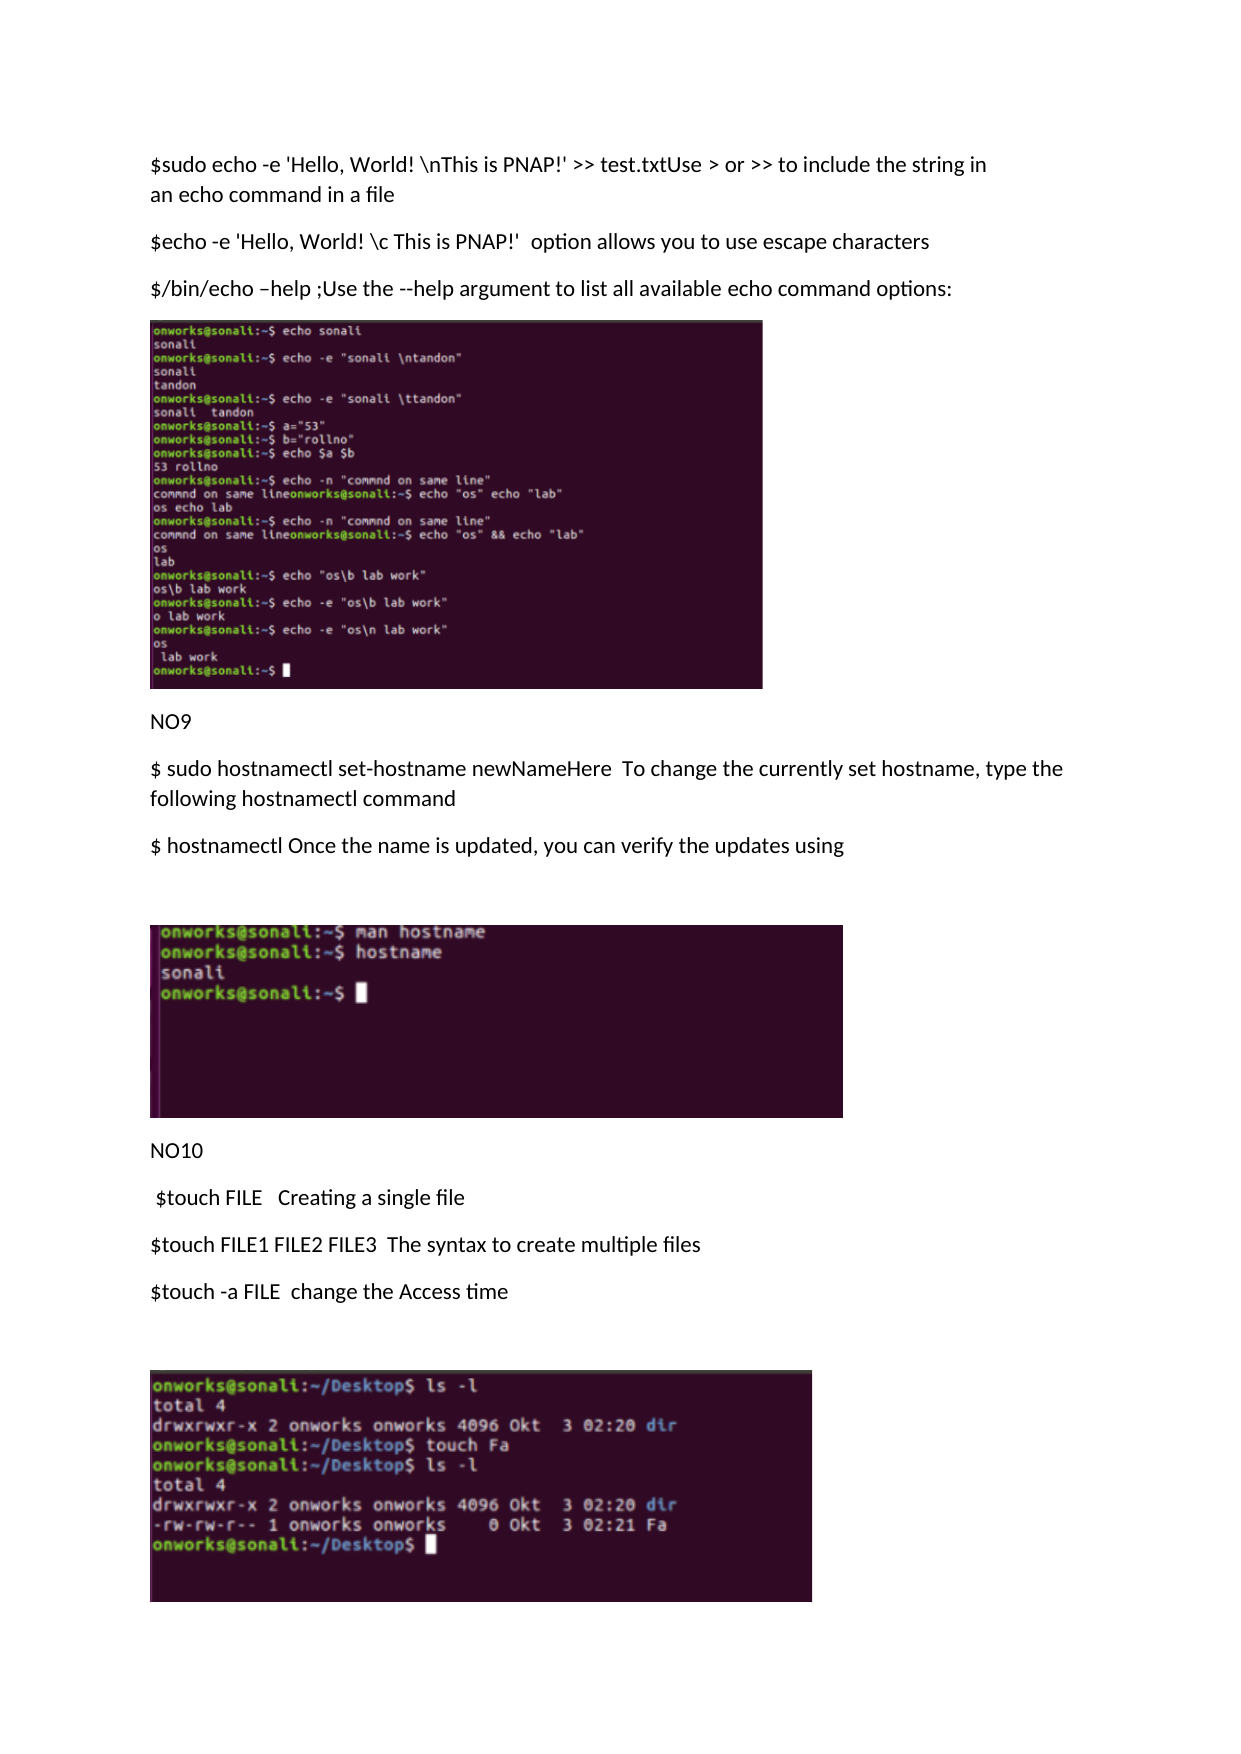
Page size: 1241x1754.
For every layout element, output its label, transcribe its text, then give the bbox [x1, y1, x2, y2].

text $sudo echo -e 'Hello, World! \nThis is PNAP!' >> test.txtUse > or >> to include the string in an echo command in a file [150, 150, 1090, 208]
text $touch FILE Creating a single file [150, 1183, 1090, 1211]
picture [150, 1370, 813, 1602]
text $ hostnamectl Once the name is updated, you can verify the updates using [150, 831, 1090, 859]
text $touch FILE1 FILE2 FILE3 The syntax to create multiple files [150, 1230, 1090, 1258]
text NO9 [150, 707, 1090, 735]
picture [150, 925, 843, 1118]
text NO10 [150, 1136, 1090, 1164]
text $/bin/echo –help ;Use the --help argument to list all available echo command options: [150, 274, 1090, 302]
text $ sudo hostnamectl set-hostname newNameHere To change the currently set hostname, type the following hostnamectl command [150, 754, 1090, 812]
text $touch -a FILE change the Access time [150, 1277, 1090, 1305]
text $echo -e 'Hello, World! \c This is PNAP!' option allows you to use escape characters [150, 227, 1090, 255]
picture [150, 320, 763, 689]
